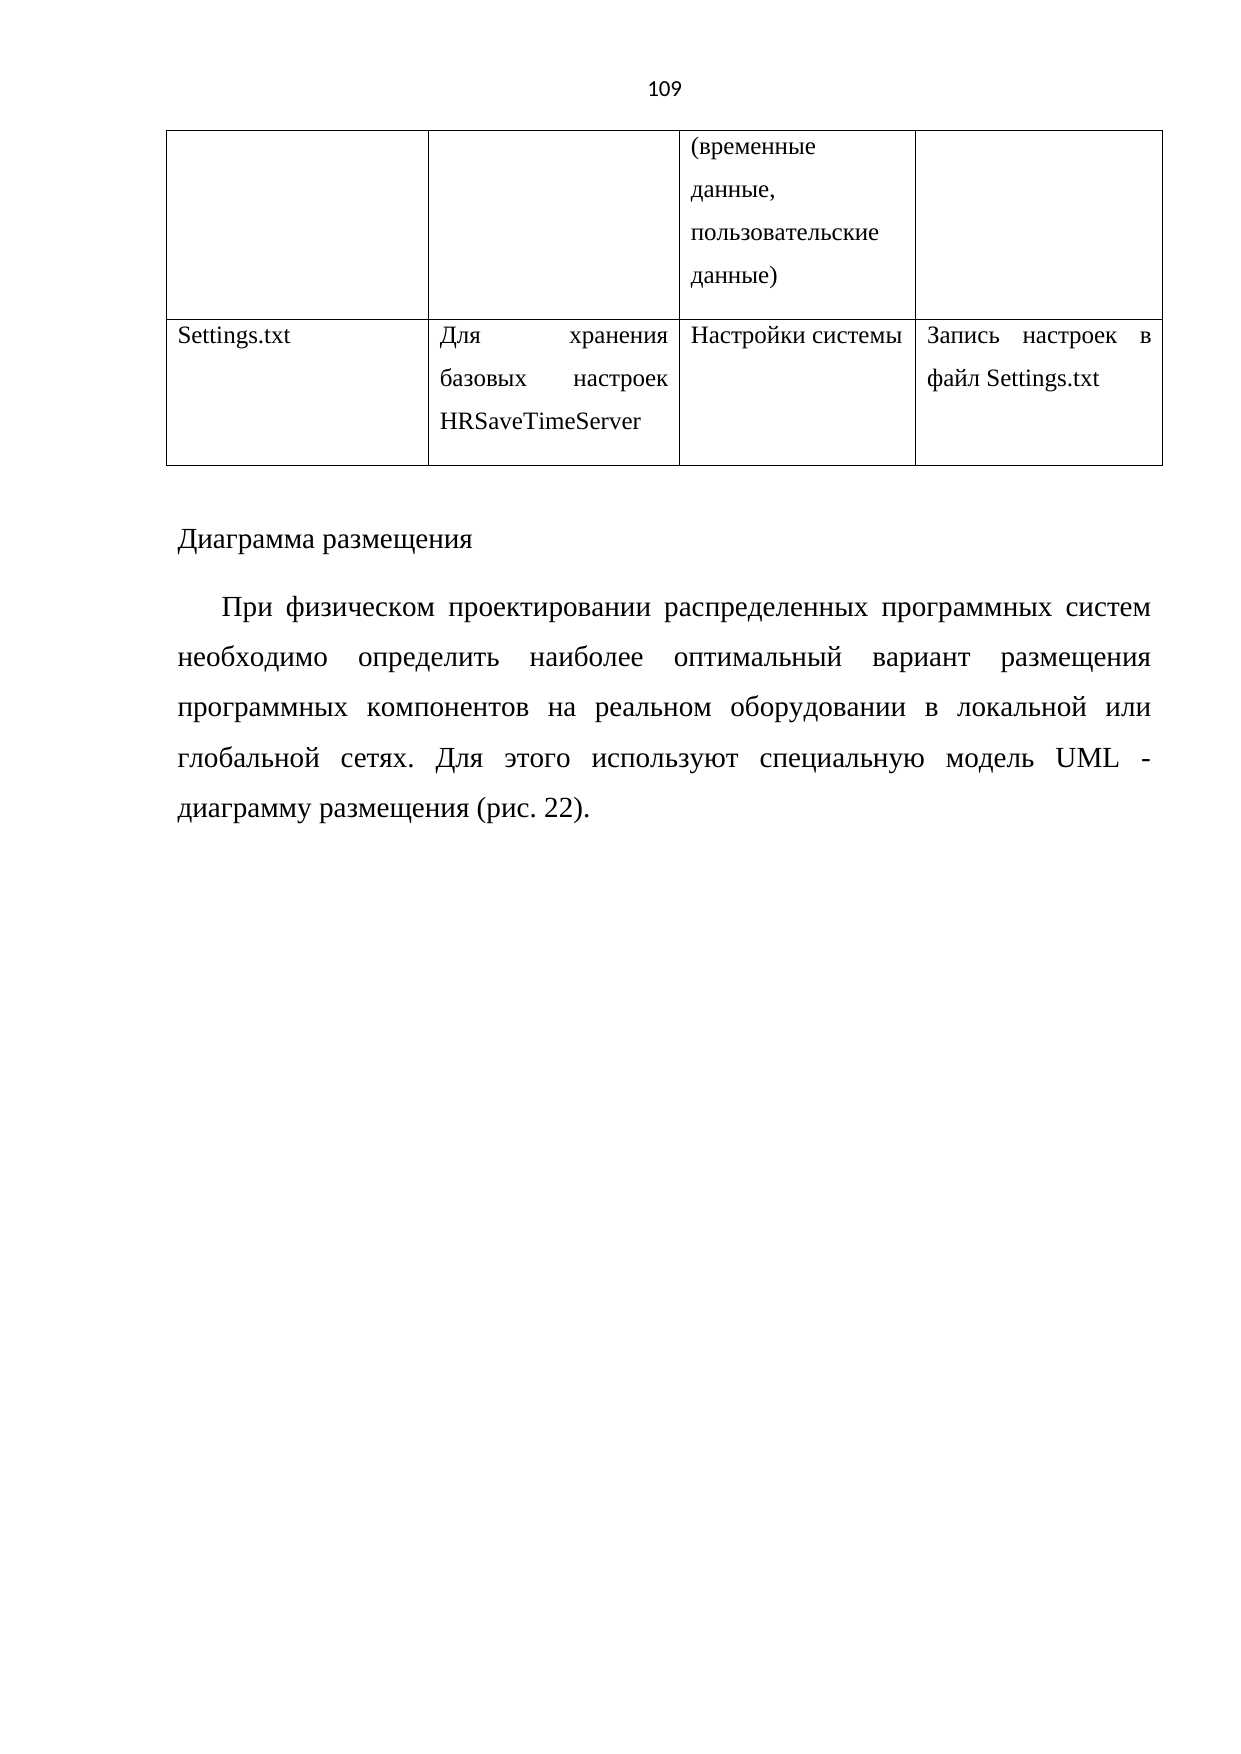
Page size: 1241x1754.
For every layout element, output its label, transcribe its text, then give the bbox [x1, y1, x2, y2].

subtitle Диаграмма размещения [177, 522, 1152, 555]
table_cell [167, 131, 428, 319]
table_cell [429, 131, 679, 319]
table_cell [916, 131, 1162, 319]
text При физическом проектировании распределенных программных систем необходимо определить наиболее оптимальный вариант размещения программных компонентов на реальном оборудовании в локальной или глобальной сетях. Для этого используют специальную модель UML - диаграмму размещения (рис. 22). [177, 589, 1152, 823]
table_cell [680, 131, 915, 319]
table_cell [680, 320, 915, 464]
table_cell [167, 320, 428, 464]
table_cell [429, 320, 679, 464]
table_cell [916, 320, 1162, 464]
